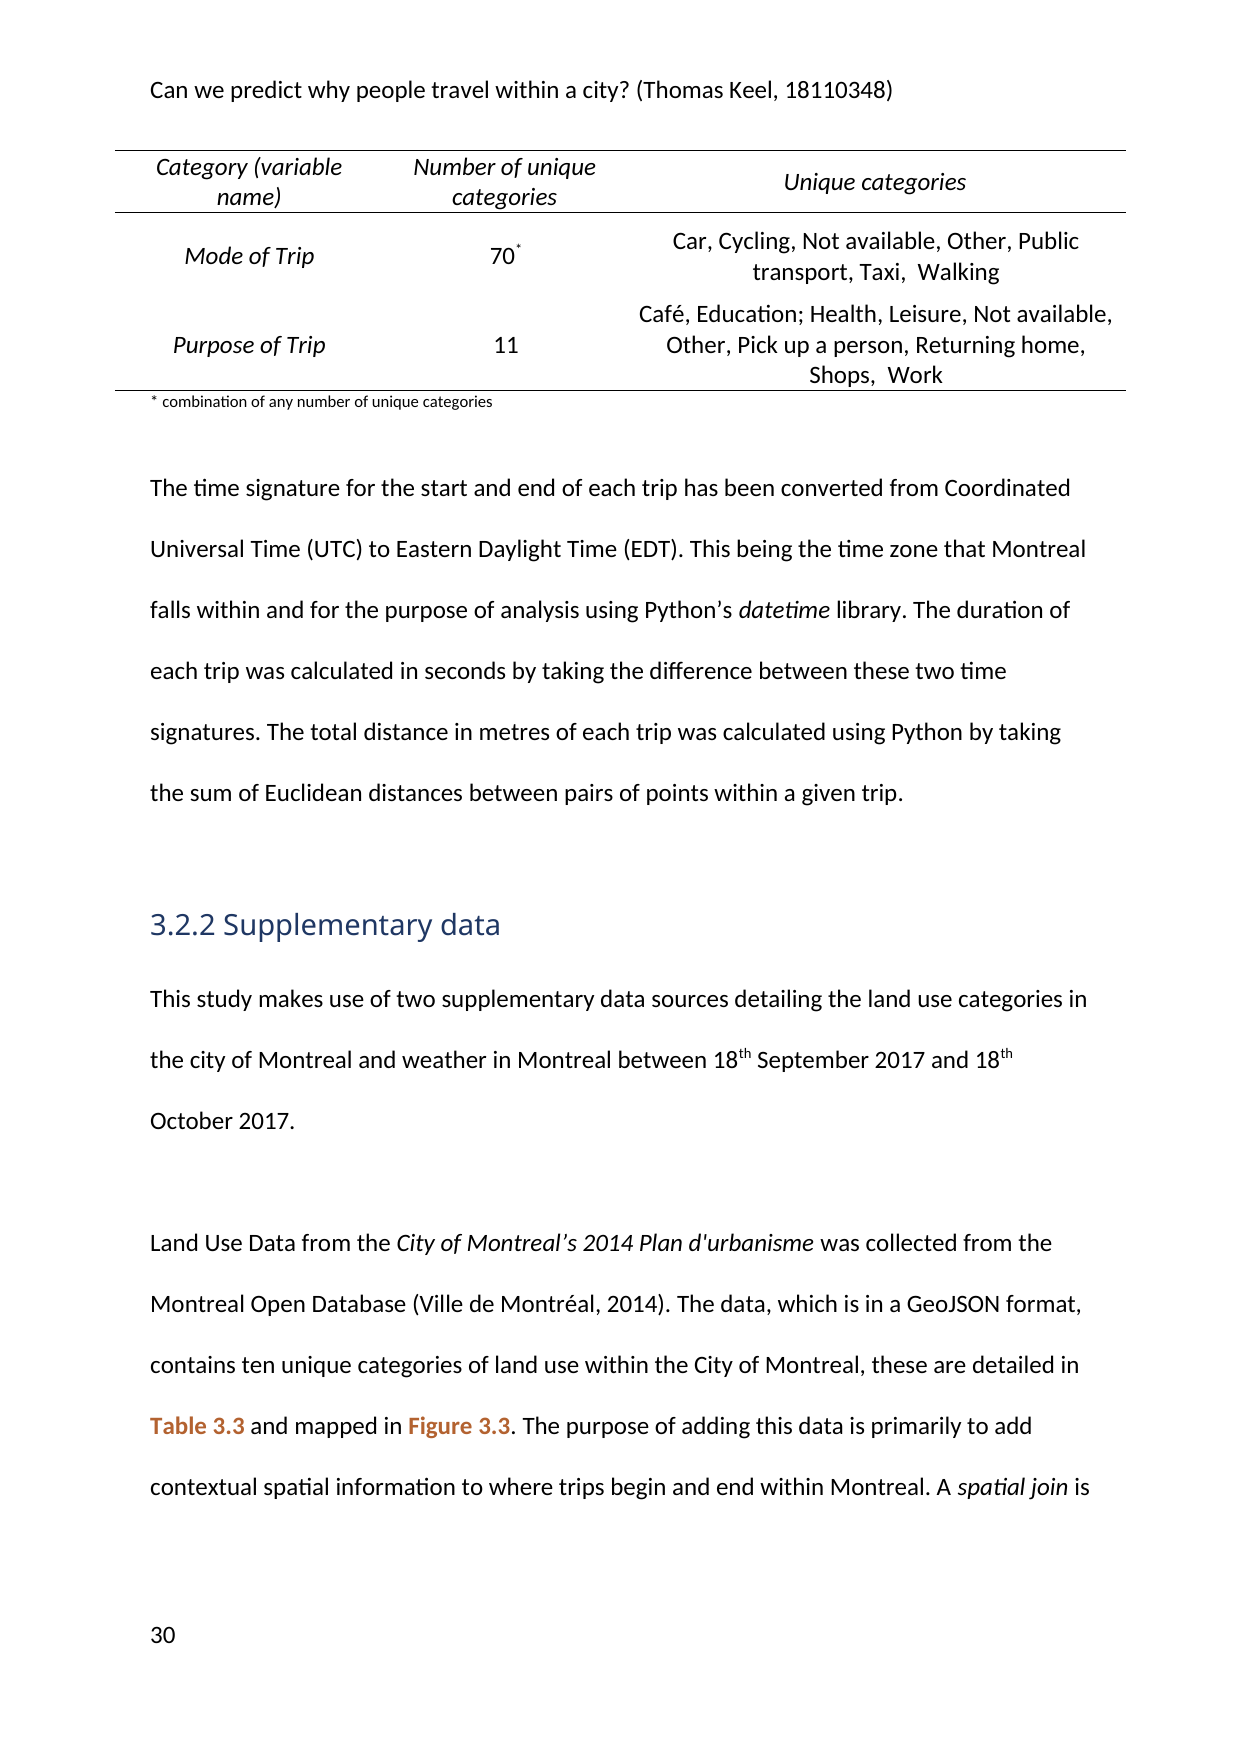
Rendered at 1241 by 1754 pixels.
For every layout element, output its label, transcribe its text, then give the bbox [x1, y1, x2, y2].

table_cell 70* [386, 213, 626, 298]
table_cell 11 [386, 298, 626, 390]
table_cell Café, Education; Health, Leisure, Not available, Other, Pick up a person, Returning home, Shops, Work [626, 298, 1126, 390]
table_header Unique categories [626, 151, 1126, 212]
table_cell Purpose of Trip [115, 298, 386, 390]
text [150, 1227, 1090, 1502]
table_cell Mode of Trip [115, 213, 386, 298]
text This study makes use of two supplementary data sources detailing the land use categories in the city of Montreal and weather in Montreal between 18th September 2017 and 18th October 2017. [150, 983, 1090, 1136]
table_header Category (variable name) [115, 151, 386, 212]
text * combination of any number of unique categories [150, 391, 1090, 411]
subtitle 3.2.2 Supplementary data [150, 904, 1090, 943]
table_header Number of unique categories [386, 151, 626, 212]
table_cell Car, Cycling, Not available, Other, Public transport, Taxi, Walking [626, 213, 1126, 298]
text The time signature for the start and end of each trip has been converted from Coordinated Universal Time (UTC) to Eastern Daylight Time (EDT). This being the time zone that Montreal falls within and for the purpose of analysis using Python’s datetime library. The duration of each trip was calculated in seconds by taking the difference between these two time signatures. The total distance in metres of each trip was calculated using Python by taking the sum of Euclidean distances between pairs of points within a given trip. [150, 472, 1090, 808]
